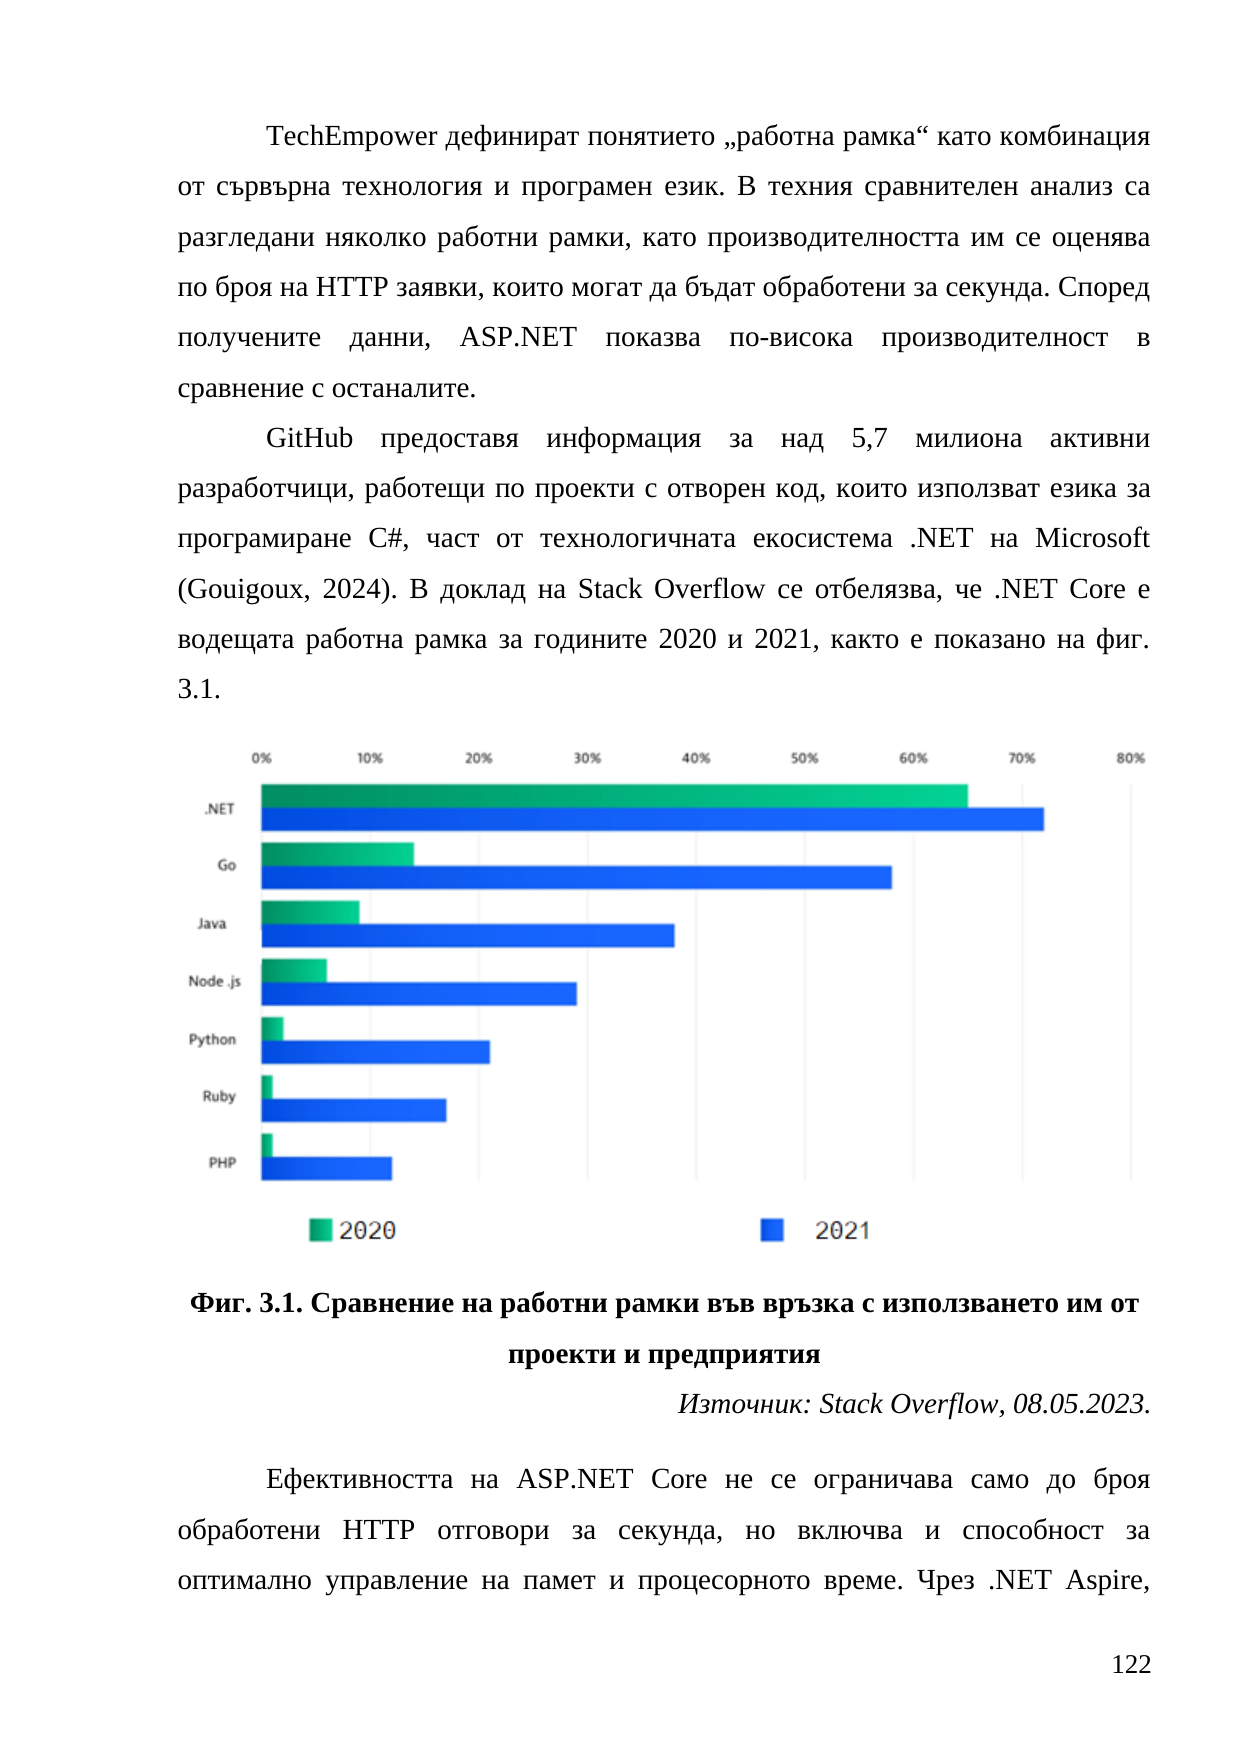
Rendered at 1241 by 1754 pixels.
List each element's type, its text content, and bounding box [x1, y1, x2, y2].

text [177, 1461, 1152, 1596]
text TechEmpower дефинират понятието „работна рамка“ като комбинация от сървърна технология и програмен език. В техния сравнителен анализ са разгледани няколко работни рамки, като производителността им се оценява по броя на HTTP заявки, които могат да бъдат обработени за секунда. Според получените данни, ASP.NET показва по-висока производителност в сравнение с останалите. [177, 118, 1152, 403]
text GitHub предоставя информация за над 5,7 милиона активни разработчици, работещи по проекти с отворен код, които използват езика за програмиране C#, част от технологичната екосистема .NET на Microsoft (Gouigoux, 2024). В доклад на Stack Overflow се отбелязва, че .NET Core е водещата работна рамка за годините 2020 и 2021, както е показано на фиг. 3.1. [177, 420, 1152, 705]
title Източник: Stack Overflow, 08.05.2023. [177, 1386, 1152, 1420]
picture [182, 746, 1147, 1244]
title Фиг. 3.1. Сравнение на работни рамки във връзка с използването им от проекти и предприятия [177, 1286, 1152, 1369]
